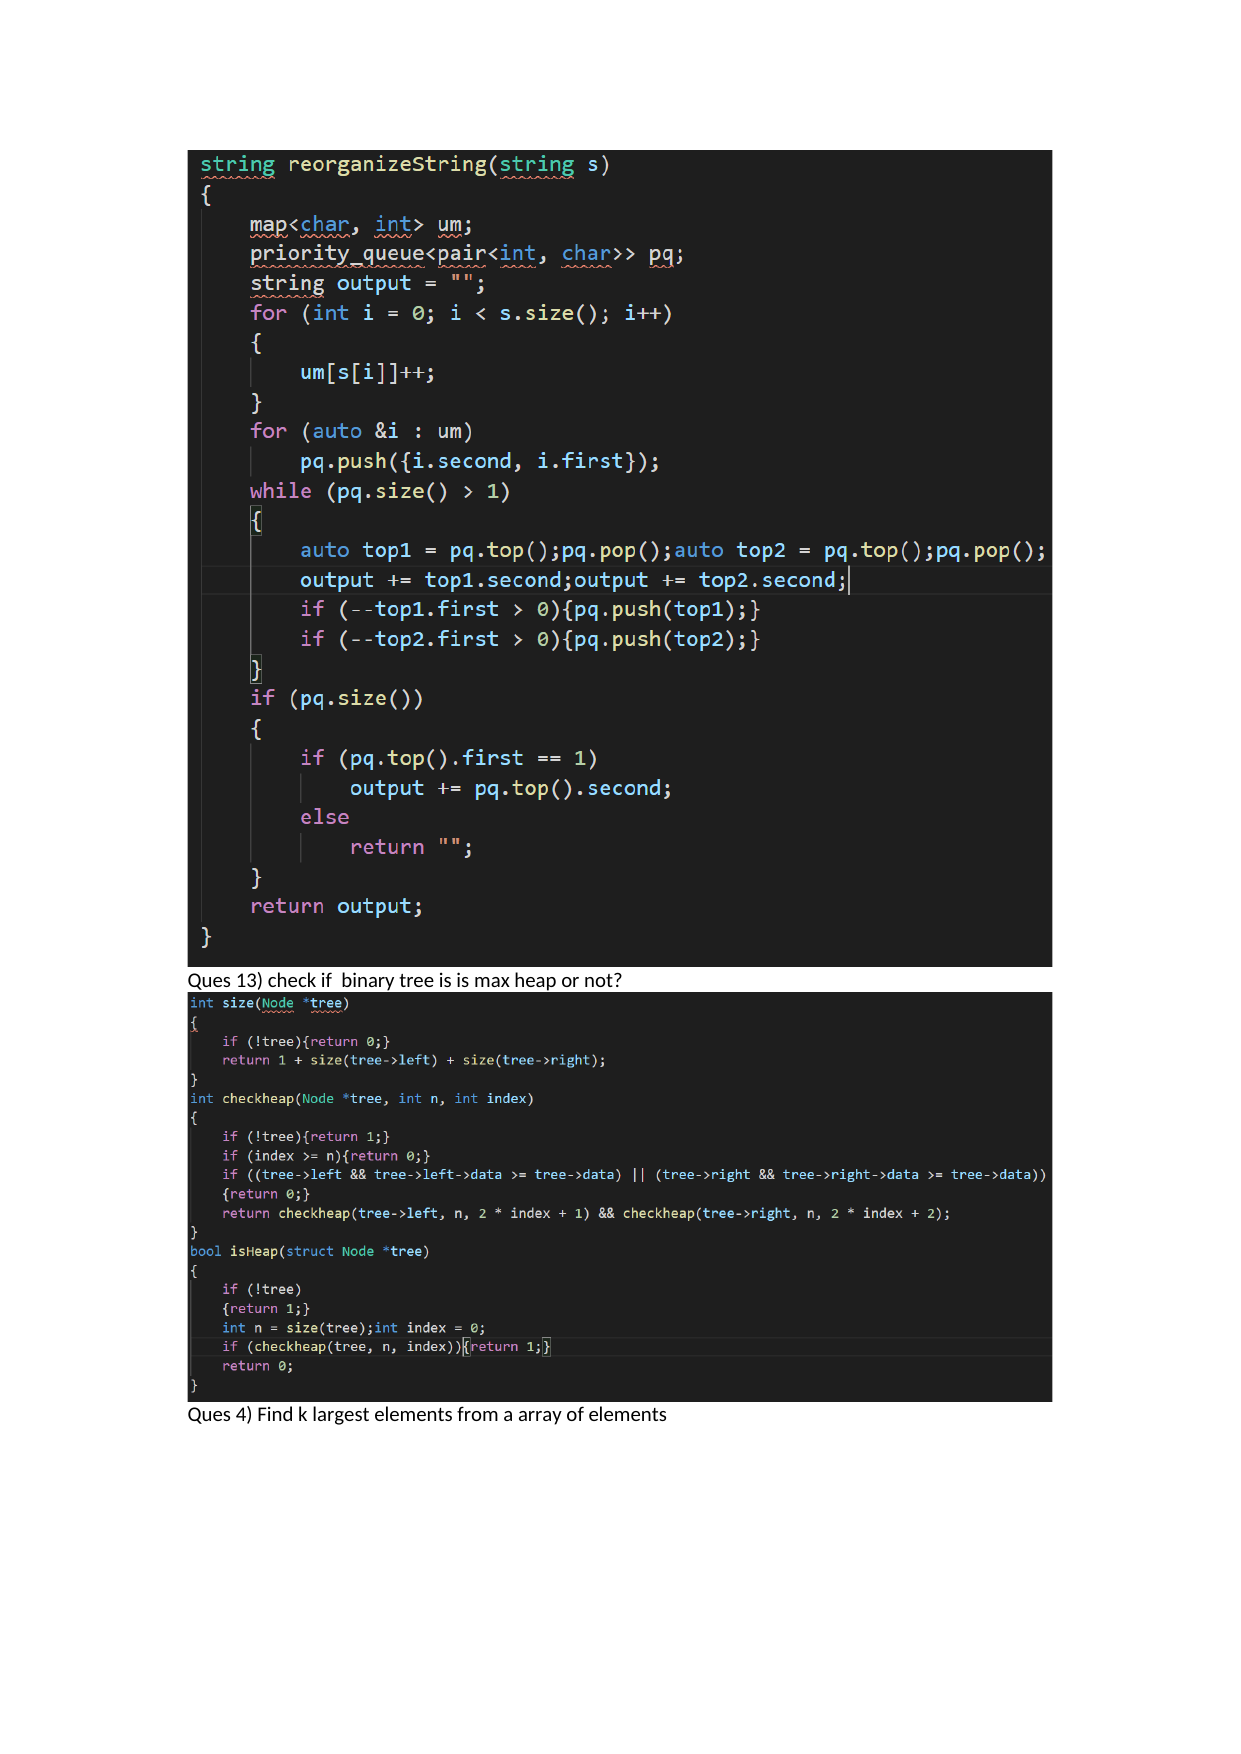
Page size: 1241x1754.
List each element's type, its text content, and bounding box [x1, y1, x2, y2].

list Ques 13) check if binary tree is is max heap or not? [187, 967, 1053, 992]
picture [187, 150, 1053, 967]
list Ques 4) Find k largest elements from a array of elements [187, 1402, 1053, 1427]
picture [187, 992, 1053, 1402]
